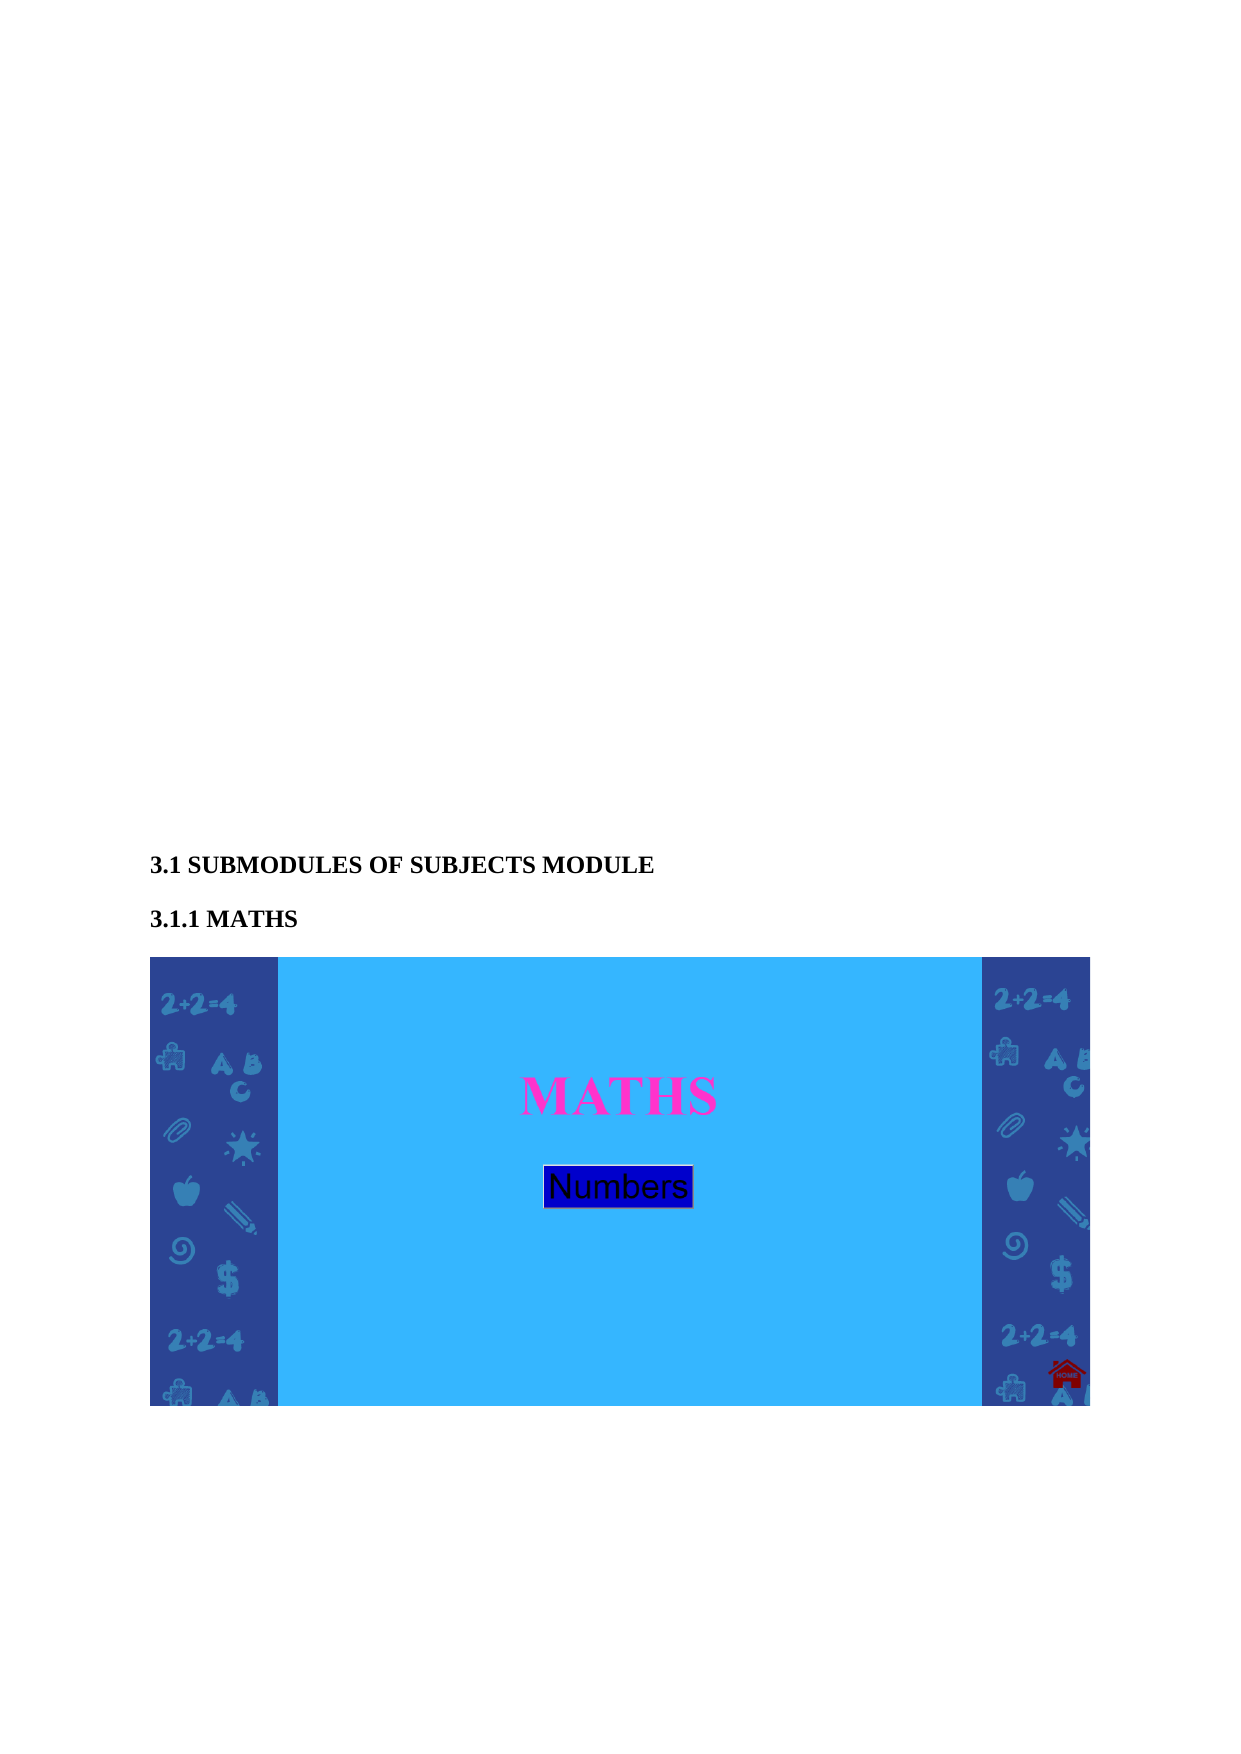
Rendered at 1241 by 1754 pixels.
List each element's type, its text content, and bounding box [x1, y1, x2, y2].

picture [150, 957, 1091, 1406]
text 3.1 SUBMODULES OF SUBJECTS MODULE [150, 850, 1090, 879]
text 3.1.1 MATHS [150, 904, 1090, 933]
